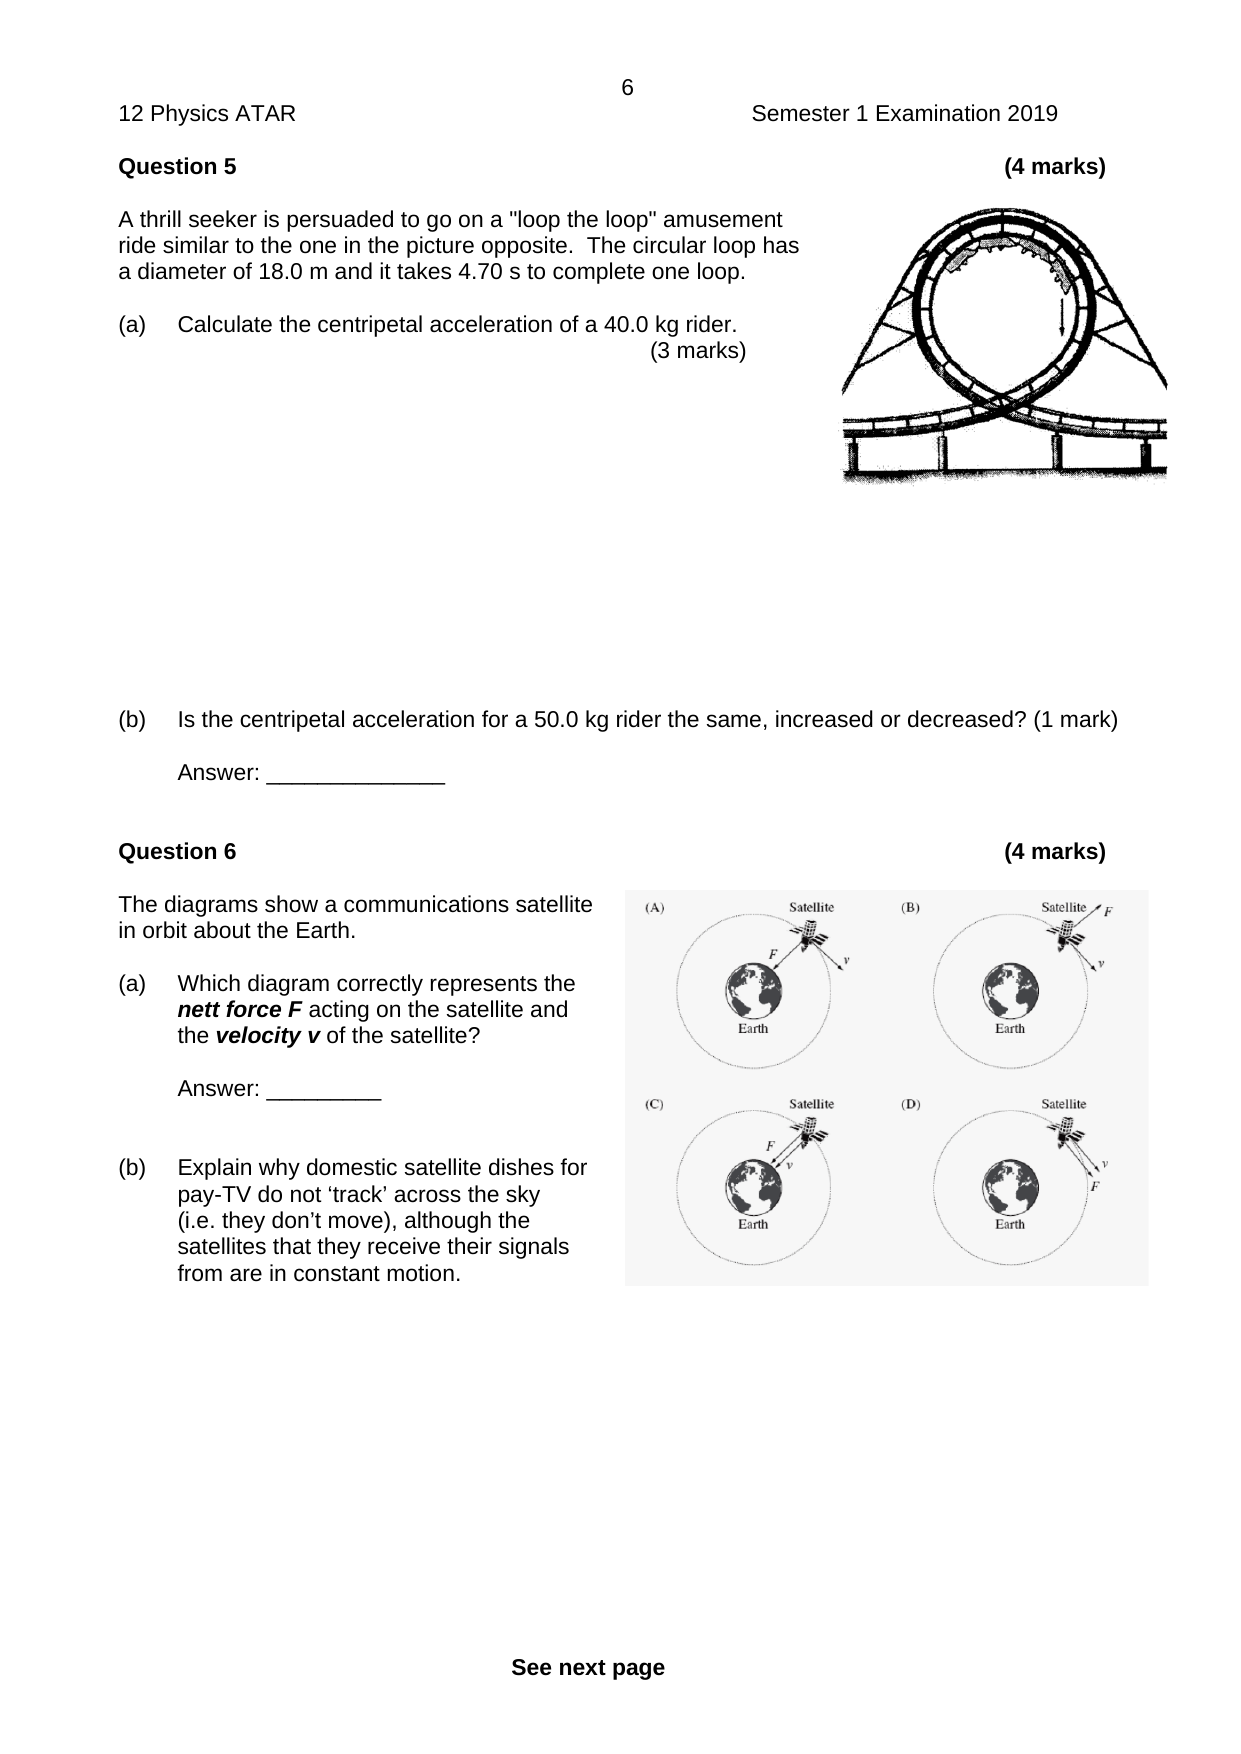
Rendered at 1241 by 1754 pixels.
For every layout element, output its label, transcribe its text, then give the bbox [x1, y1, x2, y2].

picture [833, 199, 1176, 487]
text Answer: _________ [118, 1075, 625, 1154]
text A thrill seeker is persuaded to go on a "loop the loop" amusement ride similar to the one in the picture opposite. The circular loop has a diameter of 18.0 m and it takes 4.70 s to complete one loop. [118, 206, 833, 284]
text The diagrams show a communications satellite in orbit about the Earth. [118, 891, 625, 943]
text Question 6 (4 marks) [118, 838, 1137, 864]
text (b) Explain why domestic satellite dishes for pay-TV do not ‘track’ across the sky [118, 1154, 625, 1207]
text (i.e. they don’t move), although the satellites that they receive their signals from are in constant motion. [118, 1207, 625, 1286]
text (a) Calculate the centripetal acceleration of a 40.0 kg rider. [118, 311, 833, 337]
text (a) Which diagram correctly represents the nett force F acting on the satellite and the velocity v of the satellite? [118, 970, 625, 1049]
text (b) Is the centripetal acceleration for a 50.0 kg rider the same, increased or decreased? (1 mark) [118, 706, 1137, 733]
text Question 5 (4 marks) [118, 153, 1137, 179]
text Answer: ______________ [118, 759, 1137, 785]
text (3 marks) [118, 337, 833, 364]
